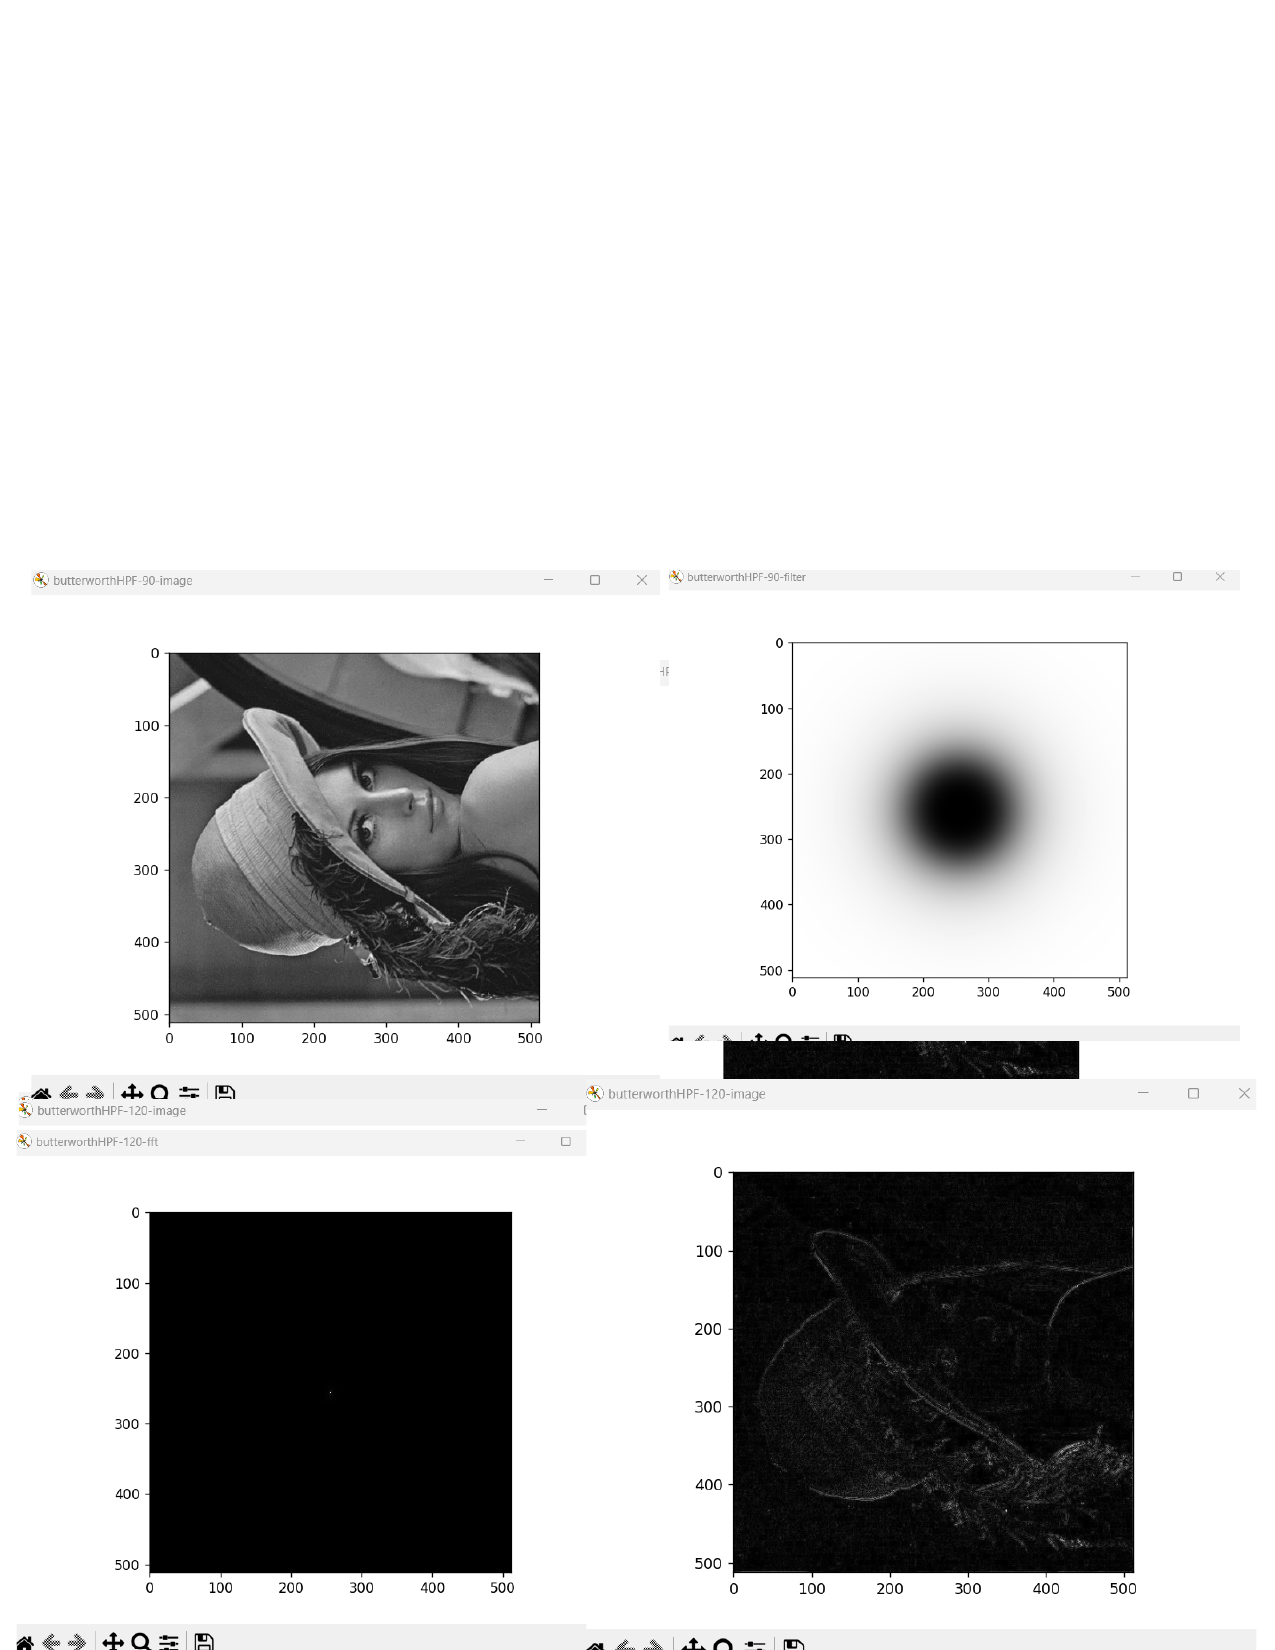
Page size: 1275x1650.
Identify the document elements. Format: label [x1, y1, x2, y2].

picture [16, 570, 1257, 1650]
